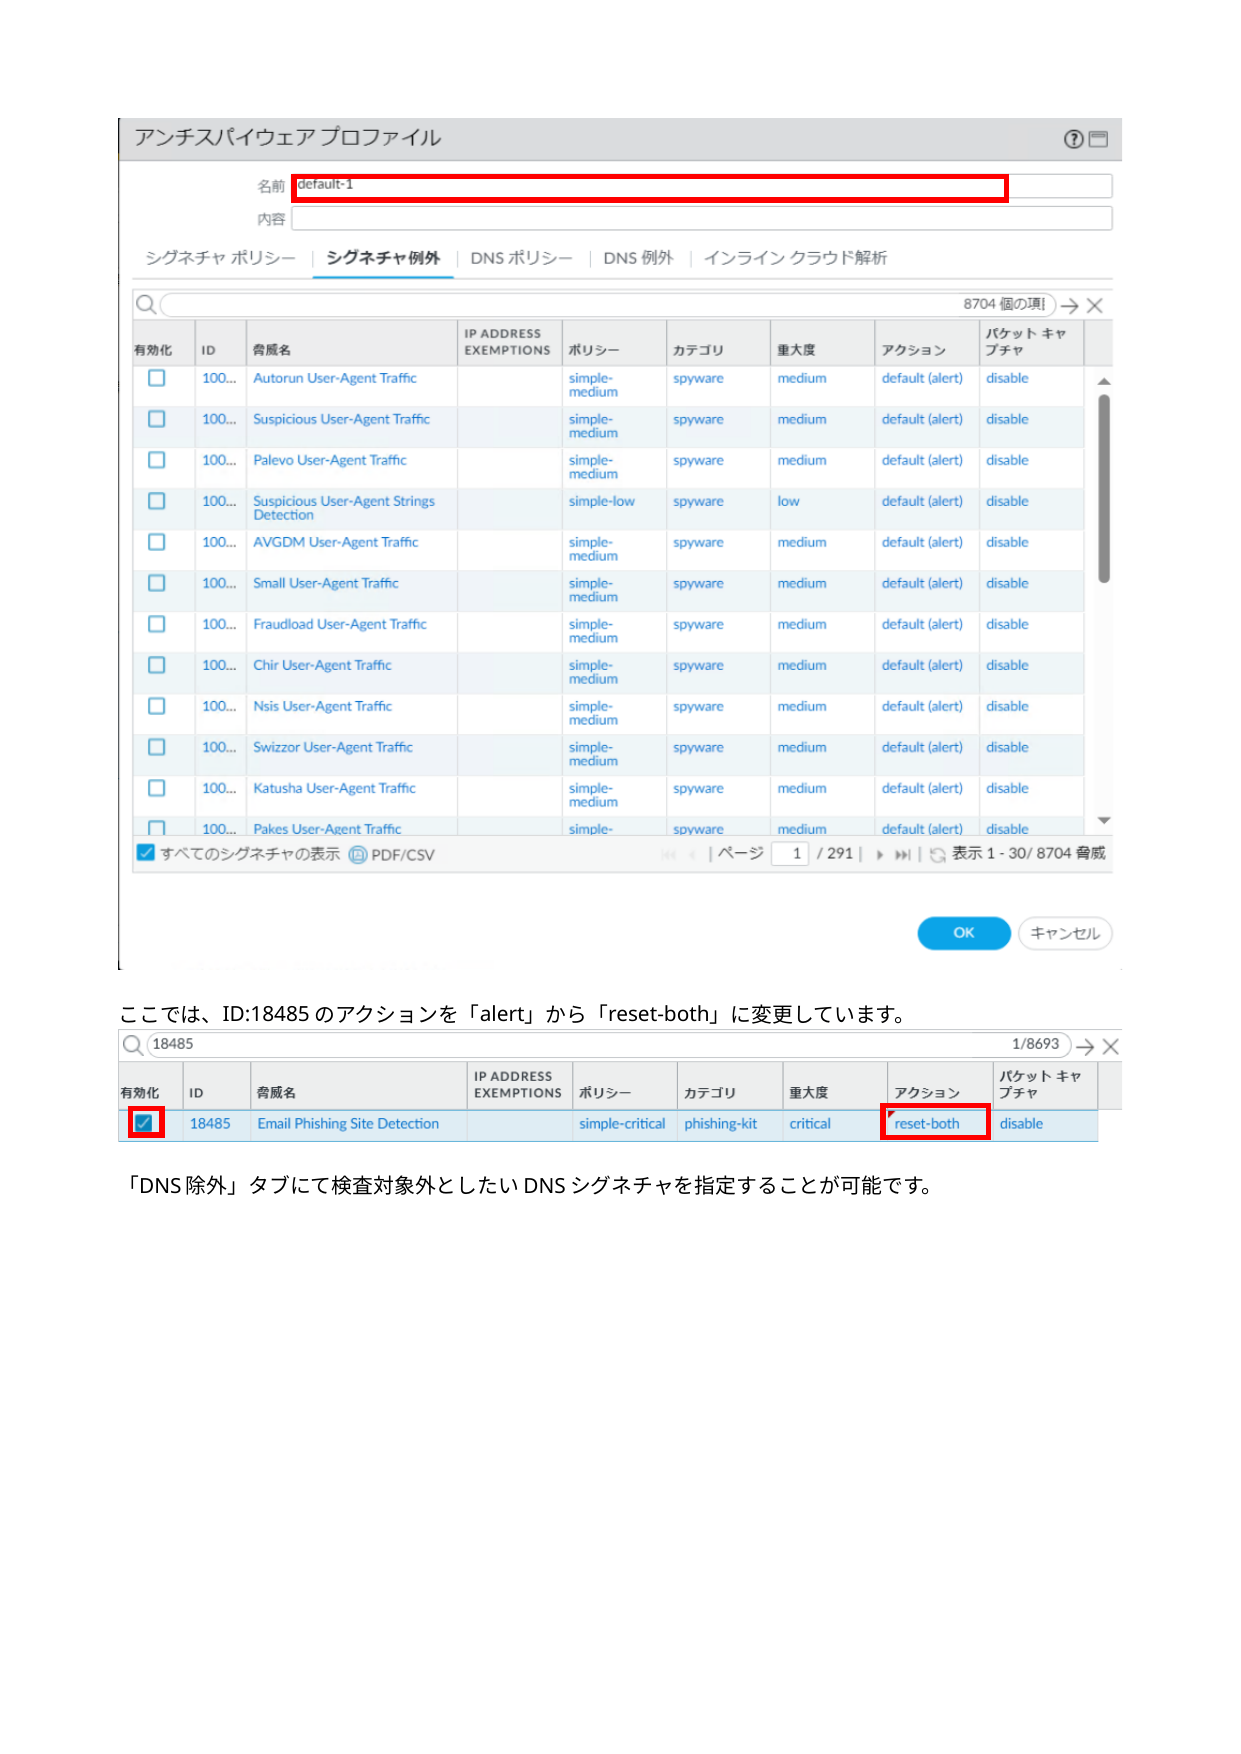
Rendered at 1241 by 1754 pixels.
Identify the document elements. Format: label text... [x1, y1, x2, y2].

text 「DNS除外」タブにて検査対象外としたいDNSシグネチャを指定することが可能です。 [118, 1170, 1122, 1200]
picture [118, 118, 1123, 970]
text ここでは、ID:18485のアクションを「alert」から「reset-both」に変更しています。 [118, 998, 1122, 1028]
picture [118, 1028, 1123, 1142]
